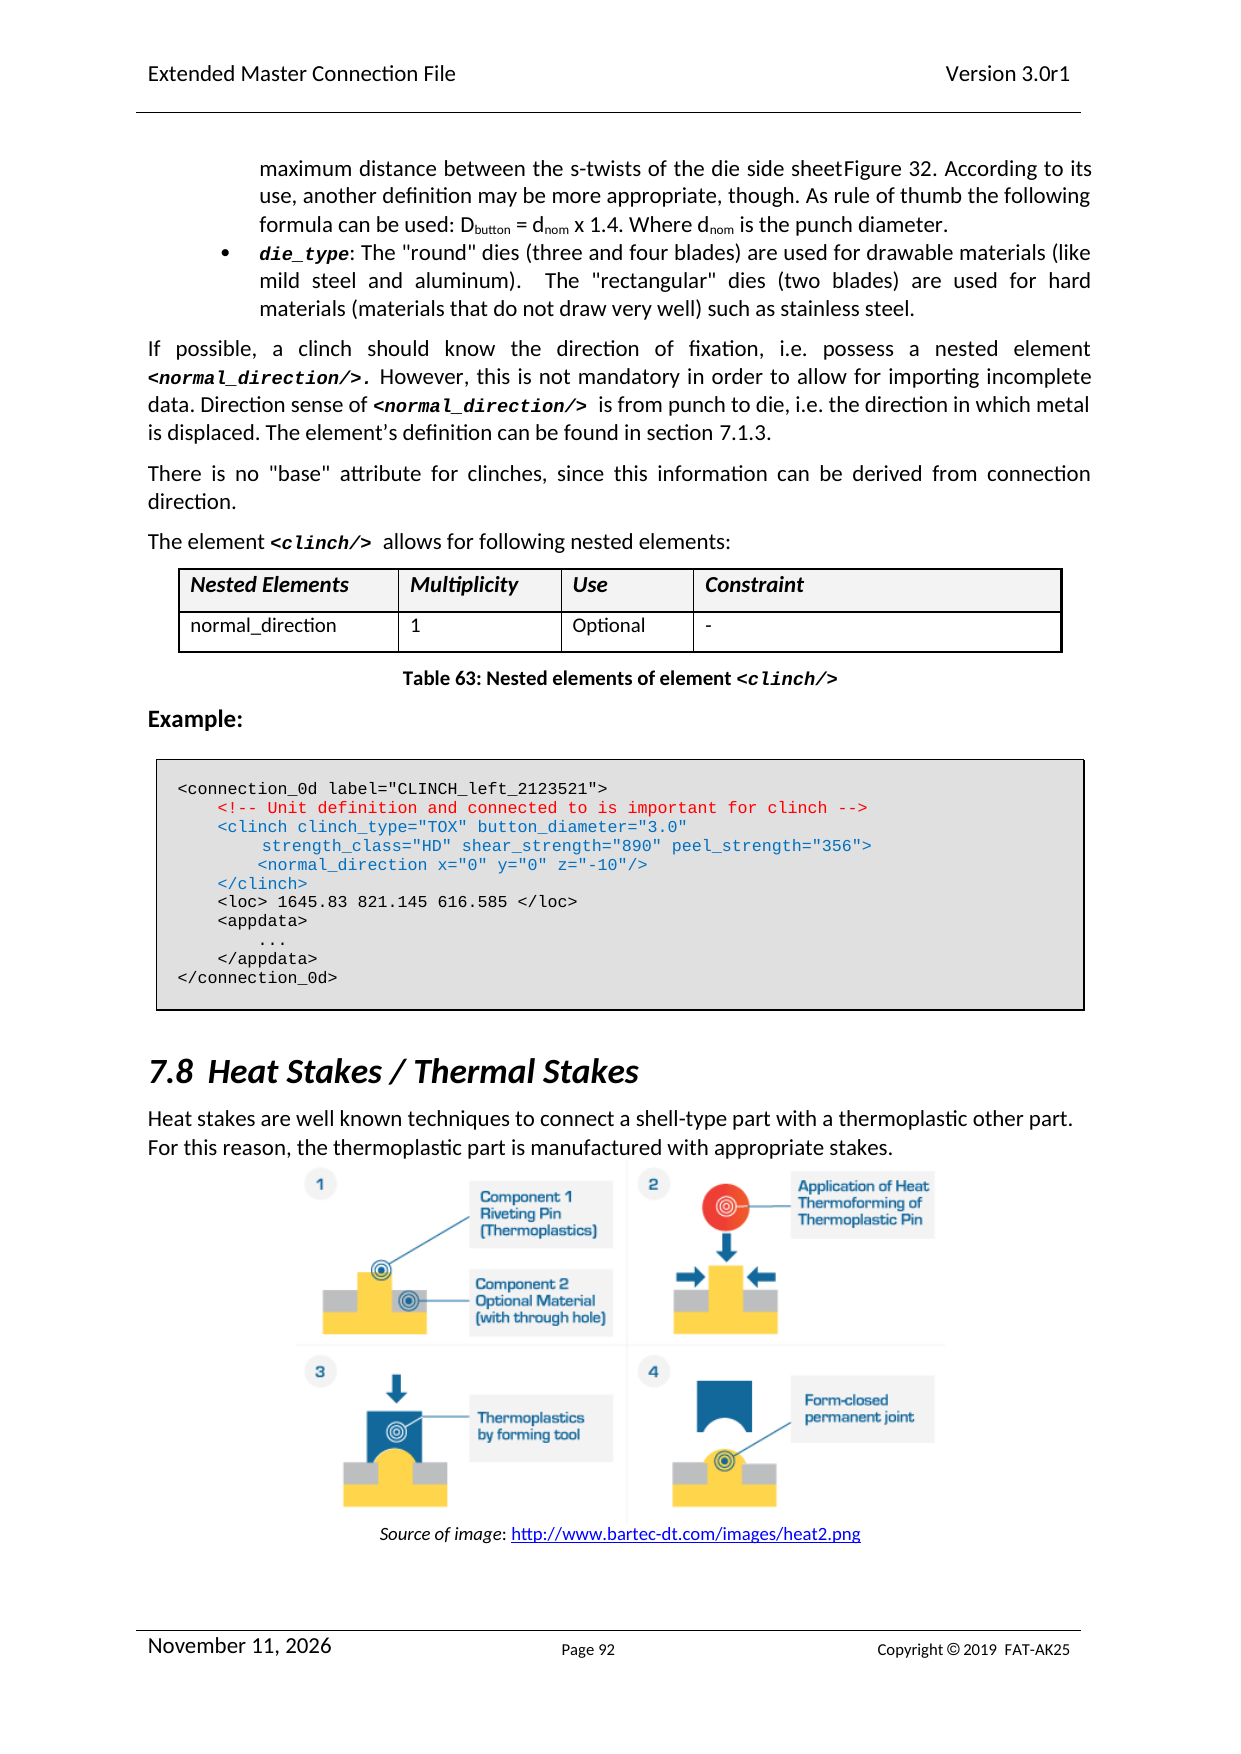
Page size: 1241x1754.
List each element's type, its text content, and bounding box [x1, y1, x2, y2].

text </clinch> [157, 872, 1083, 891]
text Source of image: http://www.bartec-dt.com/images/heat2.png [148, 1522, 1092, 1545]
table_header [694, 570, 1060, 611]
text ... [157, 929, 1083, 947]
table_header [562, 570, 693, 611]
text Table 65: Nested elements of element <clinch/> [148, 665, 1092, 691]
text <appdata> [157, 910, 1083, 929]
text <clinch clinch_type="TOX" button_diameter="3.0" [157, 816, 1083, 834]
text For this reason, the thermoplastic part is manufactured with appropriate stakes. [148, 1133, 1092, 1161]
text Heat stakes are well known techniques to connect a shell-type part with a thermoplastic other part. [148, 1104, 1092, 1133]
list die_type: The "round" dies (three and four blades) are used for drawable materials (like mild steel and aluminum). The "rectangular" dies (two blades) are used for hard materials (materials that do not draw very well) such as stainless steel. [222, 238, 1092, 322]
text <normal_direction x="0" y="0" z="-10"/> [157, 853, 1083, 872]
text </appdata> [157, 947, 1083, 966]
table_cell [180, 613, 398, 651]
text If possible, a clinch should know the direction of fixation, i.e. possess a nested element <normal_direction/>. However, this is not mandatory in order to allow for importing incomplete data. Direction sense of <normal_direction/> is from punch to die, i.e. the direction in which metal [148, 334, 1092, 418]
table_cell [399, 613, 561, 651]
picture [295, 1160, 945, 1523]
text Example: [148, 703, 1092, 734]
subtitle Heat Stakes / Thermal Stakes [148, 1049, 1092, 1092]
text There is no "base" attribute for clinches, since this information can be derived from connection direction. [148, 459, 1092, 515]
text strength_class="HD" shear_strength="890" peel_strength="356"> [157, 834, 1083, 853]
text <connection_0d label="CLINCH_left_2123521"> [157, 778, 1083, 797]
text <loc> 1645.83 821.145 616.585 </loc> [157, 891, 1083, 910]
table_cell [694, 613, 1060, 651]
text The element <clinch/> allows for following nested elements: [148, 527, 1092, 555]
text <!-- Unit definition and connected to is important for clinch --> [157, 797, 1083, 816]
text </connection_0d> [157, 966, 1083, 985]
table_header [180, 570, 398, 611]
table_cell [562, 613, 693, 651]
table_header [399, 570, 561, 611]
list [222, 154, 1092, 238]
text is displaced. The element’s definition can be found in section 7.1.3. [148, 418, 1092, 446]
